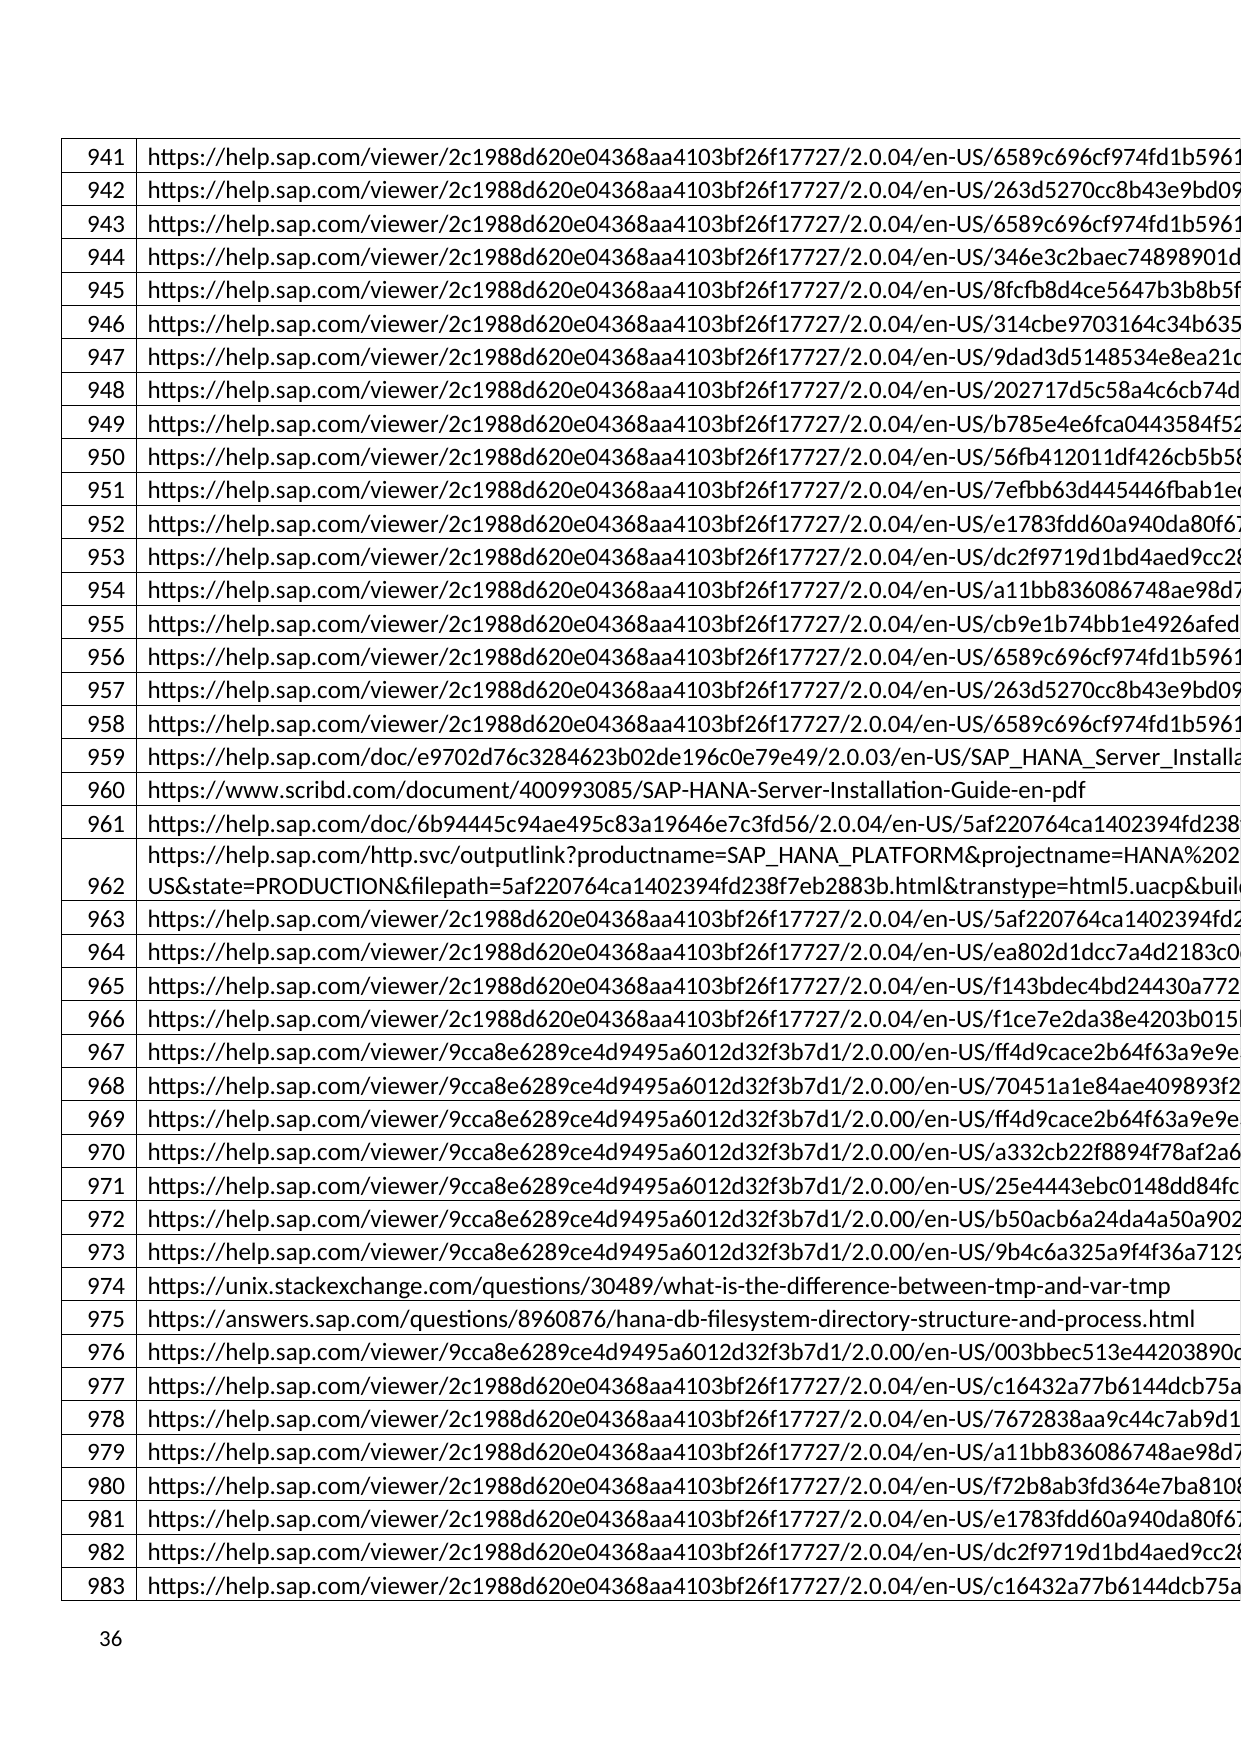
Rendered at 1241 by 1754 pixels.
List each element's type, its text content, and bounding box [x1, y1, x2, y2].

table_cell 942 [62, 173, 136, 205]
table_cell https://help.sap.com/viewer/2c1988d620e04368aa4103bf26f17727/2.0.04/en-US/346e3c2baec74898901dba906b03835b.html [137, 239, 1240, 272]
table_cell 961 [62, 806, 136, 838]
table_cell https://help.sap.com/viewer/2c1988d620e04368aa4103bf26f17727/2.0.04/en-US/ea802d1dcc7a4d2183c0d70889e36483.html [137, 935, 1240, 967]
table_cell 951 [62, 473, 136, 505]
table_cell 948 [62, 373, 136, 405]
table_cell https://help.sap.com/viewer/2c1988d620e04368aa4103bf26f17727/2.0.04/en-US/56fb412011df426cb5b58895c089793f.html [137, 439, 1240, 472]
table_cell https://help.sap.com/viewer/9cca8e6289ce4d9495a6012d32f3b7d1/2.0.00/en-US/003bbec513e44203890d6c0e9077c456.html [137, 1335, 1240, 1367]
table_cell 964 [62, 935, 136, 967]
table_cell https://help.sap.com/doc/6b94445c94ae495c83a19646e7c3fd56/2.0.04/en-US/5af220764ca1402394fd238f7eb2883b.html [137, 806, 1240, 838]
table_cell 979 [62, 1435, 136, 1467]
table_cell 971 [62, 1168, 136, 1200]
table_cell https://help.sap.com/viewer/2c1988d620e04368aa4103bf26f17727/2.0.04/en-US/f72b8ab3fd364e7ba81081357b53c5cf.html [137, 1468, 1240, 1500]
table_cell 944 [62, 239, 136, 272]
table_cell https://help.sap.com/viewer/2c1988d620e04368aa4103bf26f17727/2.0.04/en-US/f143bdec4bd24430a7721bf7b8a56d23.html [137, 968, 1240, 1000]
table_cell https://help.sap.com/viewer/2c1988d620e04368aa4103bf26f17727/2.0.04/en-US/cb9e1b74bb1e4926afed8482740af3b4.html [137, 606, 1240, 638]
table_cell https://help.sap.com/viewer/2c1988d620e04368aa4103bf26f17727/2.0.04/en-US/9dad3d5148534e8ea21d9b34f9b3c882.html [137, 339, 1240, 372]
table_cell https://help.sap.com/viewer/2c1988d620e04368aa4103bf26f17727/2.0.04/en-US/314cbe9703164c34b635157302124304.html [137, 306, 1240, 338]
table_cell https://help.sap.com/viewer/9cca8e6289ce4d9495a6012d32f3b7d1/2.0.00/en-US/9b4c6a325a9f4f36a7129a9b94acd1c7.html [137, 1235, 1240, 1267]
table_cell https://help.sap.com/viewer/2c1988d620e04368aa4103bf26f17727/2.0.04/en-US/6589c696cf974fd1b5961abd640634ac.html [137, 706, 1240, 738]
table_cell 981 [62, 1501, 136, 1534]
table_cell 970 [62, 1135, 136, 1167]
table_cell https://help.sap.com/viewer/9cca8e6289ce4d9495a6012d32f3b7d1/2.0.00/en-US/70451a1e84ae409893f2fd45c14d9714.html [137, 1068, 1240, 1100]
table_cell 943 [62, 206, 136, 238]
table_cell https://help.sap.com/doc/e9702d76c3284623b02de196c0e79e49/2.0.03/en-US/SAP_HANA_Server_Installation_Guide_en.pdf [137, 739, 1240, 772]
table_cell 945 [62, 273, 136, 305]
table_cell 977 [62, 1368, 136, 1400]
table_cell https://help.sap.com/http.svc/outputlink?productname=SAP_HANA_PLATFORM&projectname=HANA%202.0%20SPS%2004%20R-OFF&deliverable=6b94445c94ae495c83a19646e7c3fd56&version=2.0.04&language=en-US&state=PRODUCTION&filepath=5af220764ca1402394fd238f7eb2883b.html&transtype=html5.uacp&buildablemaploio=&projectphio=kwy1554467390071&dependantprojects=vqd1522859568355,wpz1555433444696 [137, 839, 1240, 900]
table_cell https://help.sap.com/viewer/9cca8e6289ce4d9495a6012d32f3b7d1/2.0.00/en-US/ff4d9cace2b64f63a9e9e34c9506b2b4.html [137, 1035, 1240, 1067]
table_cell 967 [62, 1035, 136, 1067]
table_cell https://help.sap.com/viewer/2c1988d620e04368aa4103bf26f17727/2.0.04/en-US/6589c696cf974fd1b5961abd640634ac.html [137, 206, 1240, 238]
table_cell 962 [62, 839, 136, 900]
table_cell https://help.sap.com/viewer/2c1988d620e04368aa4103bf26f17727/2.0.04/en-US/c16432a77b6144dcb75aace2b4fcacff.html [137, 1368, 1240, 1400]
table_cell https://answers.sap.com/questions/8960876/hana-db-filesystem-directory-structure-and-process.html [137, 1301, 1240, 1334]
table_cell 950 [62, 439, 136, 472]
table_cell 960 [62, 773, 136, 805]
table_cell 952 [62, 506, 136, 538]
table_cell https://help.sap.com/viewer/2c1988d620e04368aa4103bf26f17727/2.0.04/en-US/f1ce7e2da38e4203b015b6184e26c700.html [137, 1001, 1240, 1034]
table_cell 978 [62, 1401, 136, 1434]
table_cell https://help.sap.com/viewer/2c1988d620e04368aa4103bf26f17727/2.0.04/en-US/8fcfb8d4ce5647b3b8b5f43d72260515.html [137, 273, 1240, 305]
table_cell 982 [62, 1535, 136, 1567]
table_cell https://help.sap.com/viewer/2c1988d620e04368aa4103bf26f17727/2.0.04/en-US/a11bb836086748ae98d7d4bc1efdc79f.html [137, 1435, 1240, 1467]
table_cell https://help.sap.com/viewer/9cca8e6289ce4d9495a6012d32f3b7d1/2.0.00/en-US/b50acb6a24da4a50a902fc4bc68ccf55.html [137, 1201, 1240, 1234]
table_cell https://help.sap.com/viewer/2c1988d620e04368aa4103bf26f17727/2.0.04/en-US/202717d5c58a4c6cb74d0d8aef4d8efe.html [137, 373, 1240, 405]
table_cell 976 [62, 1335, 136, 1367]
table_cell https://help.sap.com/viewer/2c1988d620e04368aa4103bf26f17727/2.0.04/en-US/dc2f9719d1bd4aed9cc28daa14f344b6.html [137, 539, 1240, 572]
table_cell 973 [62, 1235, 136, 1267]
table_cell https://help.sap.com/viewer/2c1988d620e04368aa4103bf26f17727/2.0.04/en-US/6589c696cf974fd1b5961abd640634ac.html [137, 139, 1240, 172]
table_cell https://www.scribd.com/document/400993085/SAP-HANA-Server-Installation-Guide-en-pdf [137, 773, 1240, 805]
table_cell 969 [62, 1101, 136, 1134]
table_cell https://help.sap.com/viewer/2c1988d620e04368aa4103bf26f17727/2.0.04/en-US/c16432a77b6144dcb75aace2b4fcacff.html [137, 1568, 1240, 1600]
table_cell https://help.sap.com/viewer/9cca8e6289ce4d9495a6012d32f3b7d1/2.0.00/en-US/25e4443ebc0148dd84fcb00ce7b1d1e3.html [137, 1168, 1240, 1200]
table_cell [137, 1535, 1240, 1567]
table_cell https://unix.stackexchange.com/questions/30489/what-is-the-difference-between-tmp-and-var-tmp [137, 1268, 1240, 1300]
table_cell 972 [62, 1201, 136, 1234]
table_cell 963 [62, 901, 136, 934]
table_cell 975 [62, 1301, 136, 1334]
table_cell 966 [62, 1001, 136, 1034]
table_cell 949 [62, 406, 136, 438]
table_cell 955 [62, 606, 136, 638]
table_cell 946 [62, 306, 136, 338]
table_cell 959 [62, 739, 136, 772]
table_cell 956 [62, 639, 136, 672]
table_cell 974 [62, 1268, 136, 1300]
table_cell https://help.sap.com/viewer/2c1988d620e04368aa4103bf26f17727/2.0.04/en-US/6589c696cf974fd1b5961abd640634ac.html [137, 639, 1240, 672]
table_cell 953 [62, 539, 136, 572]
table_cell https://help.sap.com/viewer/2c1988d620e04368aa4103bf26f17727/2.0.04/en-US/7efbb63d445446fbab1ece6b7441947a.html [137, 473, 1240, 505]
table_cell 958 [62, 706, 136, 738]
table_cell 983 [62, 1568, 136, 1600]
table_cell 968 [62, 1068, 136, 1100]
table_cell https://help.sap.com/viewer/2c1988d620e04368aa4103bf26f17727/2.0.04/en-US/a11bb836086748ae98d7d4bc1efdc79f.html [137, 573, 1240, 605]
table_cell 947 [62, 339, 136, 372]
table_cell https://help.sap.com/viewer/2c1988d620e04368aa4103bf26f17727/2.0.04/en-US/263d5270cc8b43e9bd097a1b5f11928b.html [137, 173, 1240, 205]
table_cell 954 [62, 573, 136, 605]
table_cell https://help.sap.com/viewer/2c1988d620e04368aa4103bf26f17727/2.0.04/en-US/7672838aa9c44c7ab9d10188531669f3.html [137, 1401, 1240, 1434]
table_cell https://help.sap.com/viewer/2c1988d620e04368aa4103bf26f17727/2.0.04/en-US/263d5270cc8b43e9bd097a1b5f11928b.html [137, 673, 1240, 705]
table_cell https://help.sap.com/viewer/2c1988d620e04368aa4103bf26f17727/2.0.04/en-US/b785e4e6fca0443584f523f495bca0f1.html [137, 406, 1240, 438]
table_cell https://help.sap.com/viewer/2c1988d620e04368aa4103bf26f17727/2.0.04/en-US/5af220764ca1402394fd238f7eb2883b.html [137, 901, 1240, 934]
table_cell 965 [62, 968, 136, 1000]
table_cell 957 [62, 673, 136, 705]
table_cell 980 [62, 1468, 136, 1500]
table_cell https://help.sap.com/viewer/9cca8e6289ce4d9495a6012d32f3b7d1/2.0.00/en-US/ff4d9cace2b64f63a9e9e34c9506b2b4.html [137, 1101, 1240, 1134]
table_cell 941 [62, 139, 136, 172]
table_cell https://help.sap.com/viewer/2c1988d620e04368aa4103bf26f17727/2.0.04/en-US/e1783fdd60a940da80f6789bfe138fda.html [137, 1501, 1240, 1534]
table_cell https://help.sap.com/viewer/9cca8e6289ce4d9495a6012d32f3b7d1/2.0.00/en-US/a332cb22f8894f78af2a68a38e59dd98.html [137, 1135, 1240, 1167]
table_cell https://help.sap.com/viewer/2c1988d620e04368aa4103bf26f17727/2.0.04/en-US/e1783fdd60a940da80f6789bfe138fda.html [137, 506, 1240, 538]
